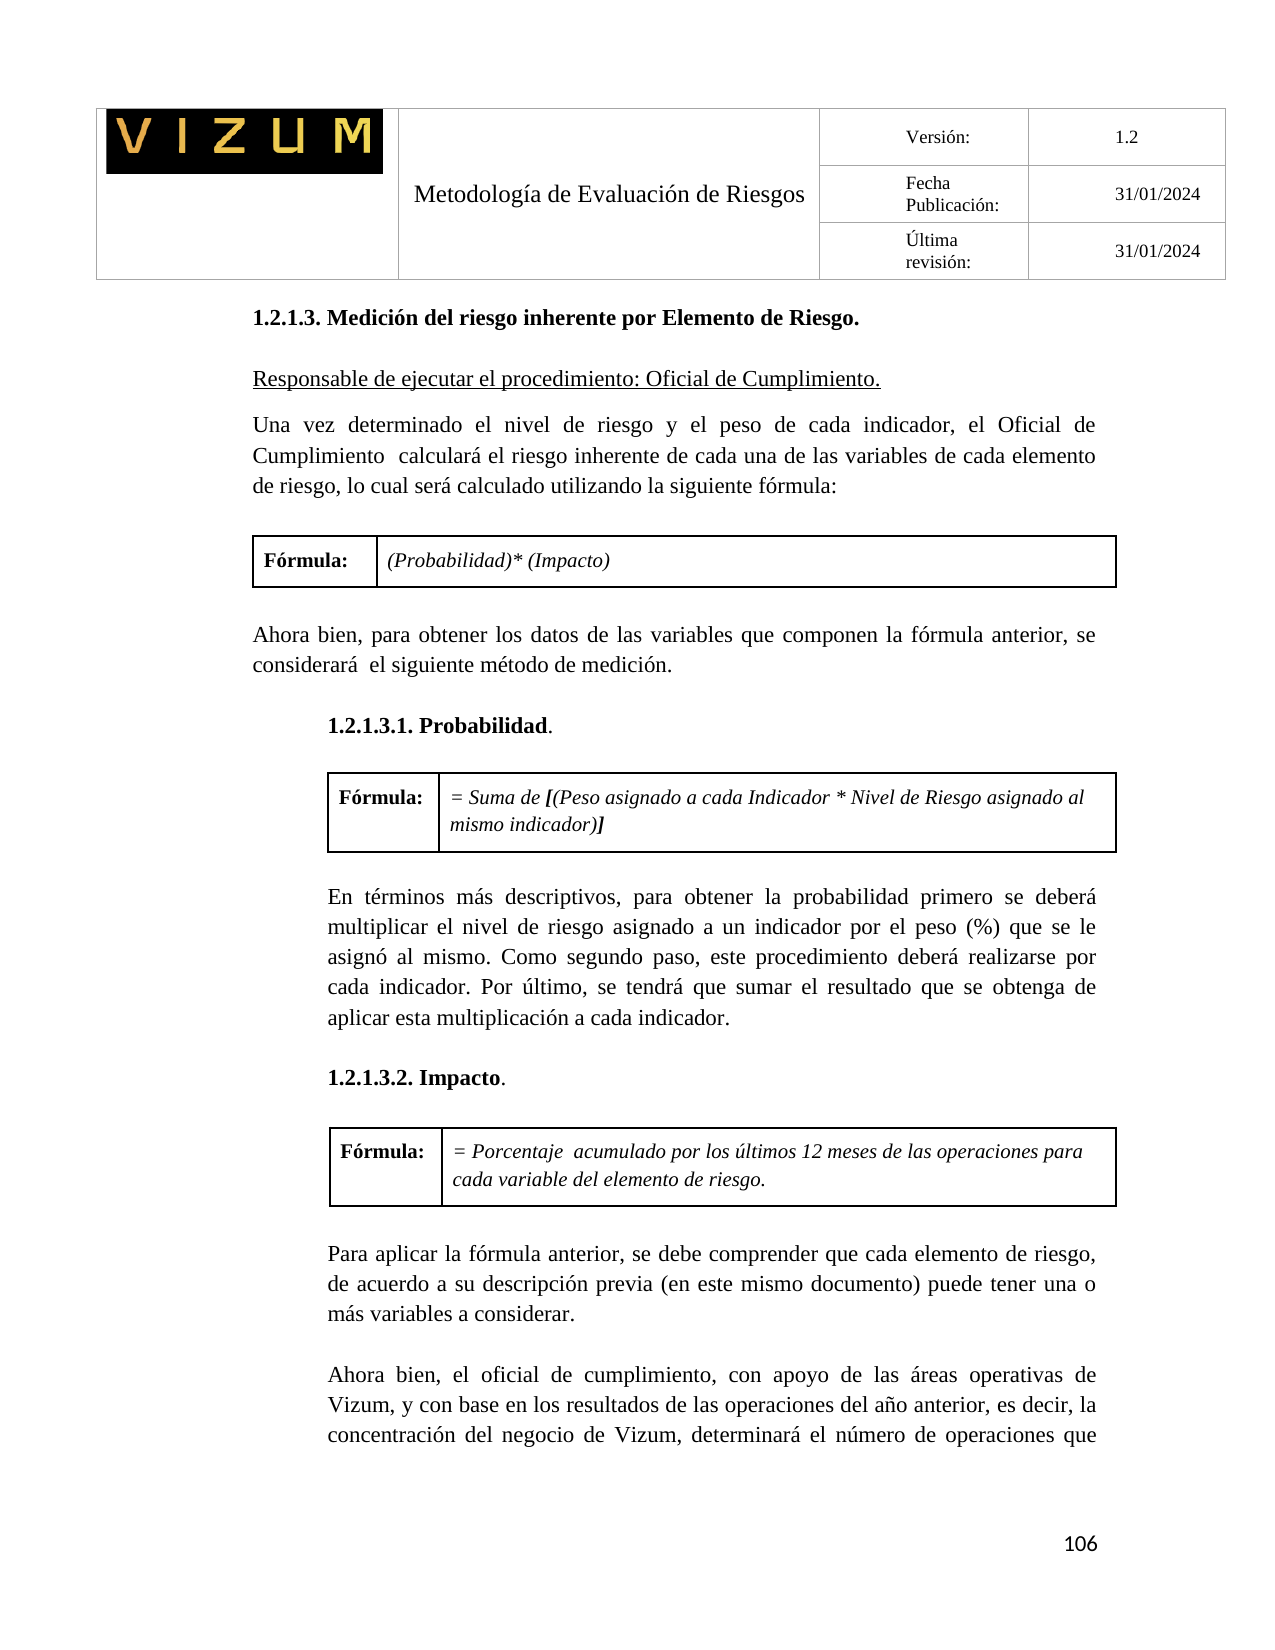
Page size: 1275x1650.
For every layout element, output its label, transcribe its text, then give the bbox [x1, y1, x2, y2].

text Para aplicar la fórmula anterior, se debe comprender que cada elemento de riesgo, de acuerdo a su descripción previa (en este mismo documento) puede tener una o más variables a considerar. [327, 1240, 1098, 1327]
table_header (Probabilidad)* (Impacto) [378, 537, 1115, 586]
text Una vez determinado el nivel de riesgo y el peso de cada indicador, el Oficial de Cumplimiento calculará el riesgo inherente de cada una de las variables de cada elemento de riesgo, lo cual será calculado utilizando la siguiente fórmula: [252, 411, 1098, 498]
text Ahora bien, para obtener los datos de las variables que componen la fórmula anterior, se considerará el siguiente método de medición. [252, 621, 1098, 678]
table_header Fórmula: [254, 537, 376, 586]
text En términos más descriptivos, para obtener la probabilidad primero se deberá multiplicar el nivel de riesgo asignado a un indicador por el peso (%) que se le asignó al mismo. Como segundo paso, este procedimiento deberá realizarse por cada indicador. Por último, se tendrá que sumar el resultado que se obtenga de aplicar esta multiplicación a cada indicador. [327, 883, 1098, 1030]
table_header Fórmula: [329, 774, 438, 851]
text 1.2.1.3.1. Probabilidad. [252, 712, 1098, 738]
text 1.2.1.3. Medición del riesgo inherente por Elemento de Riesgo. [252, 304, 1098, 331]
table_header = Porcentaje acumulado por los últimos 12 meses de las operaciones para cada variable del elemento de riesgo. [443, 1129, 1115, 1205]
text Responsable de ejecutar el procedimiento: Oficial de Cumplimiento. [177, 364, 1098, 391]
text 1.2.1.3.2. Impacto. [252, 1064, 1098, 1090]
table_header = Suma de [(Peso asignado a cada Indicador * Nivel de Riesgo asignado al mismo indicador)] [440, 774, 1115, 851]
table_header Fórmula: [331, 1129, 441, 1205]
picture [106, 109, 383, 174]
